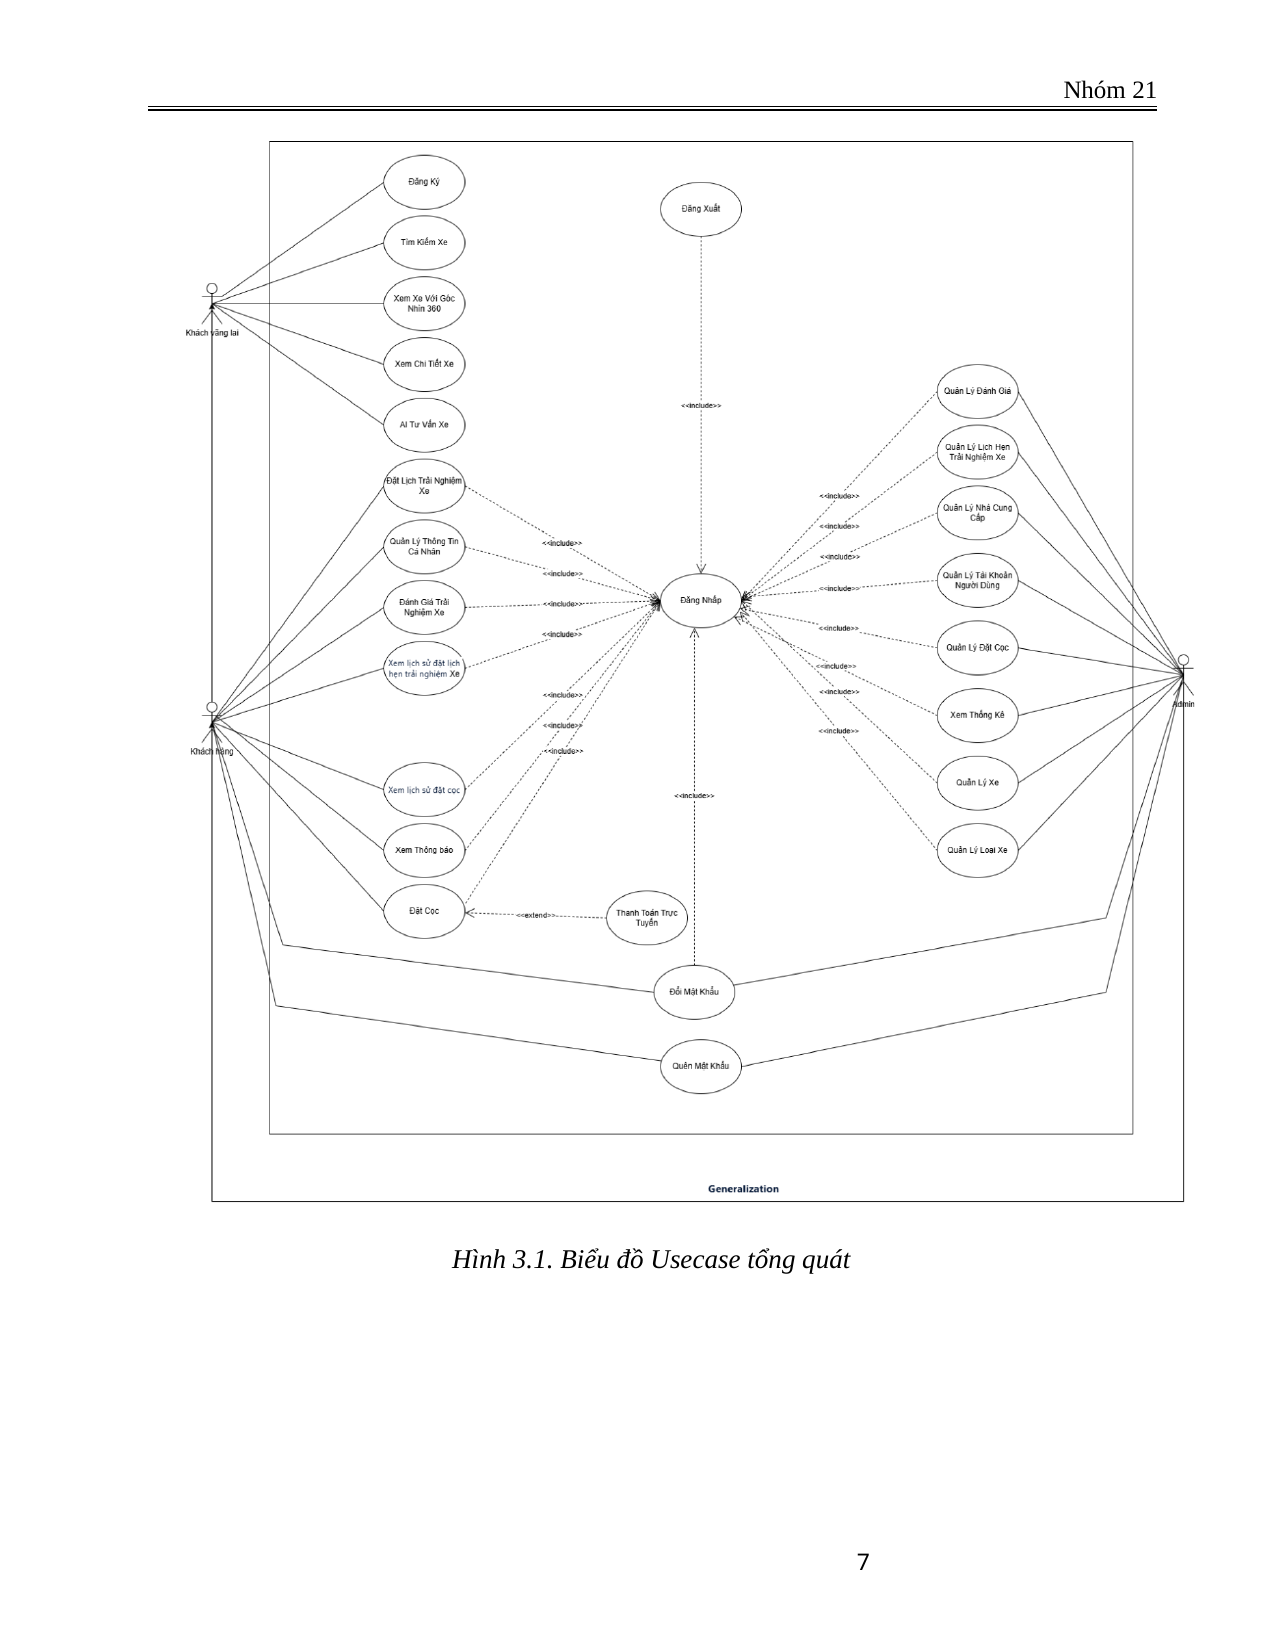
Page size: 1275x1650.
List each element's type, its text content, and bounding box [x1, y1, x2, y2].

picture [185, 141, 1195, 1207]
text Hình 3.1. Biểu đồ Usecase tổng quát [148, 1243, 1157, 1274]
